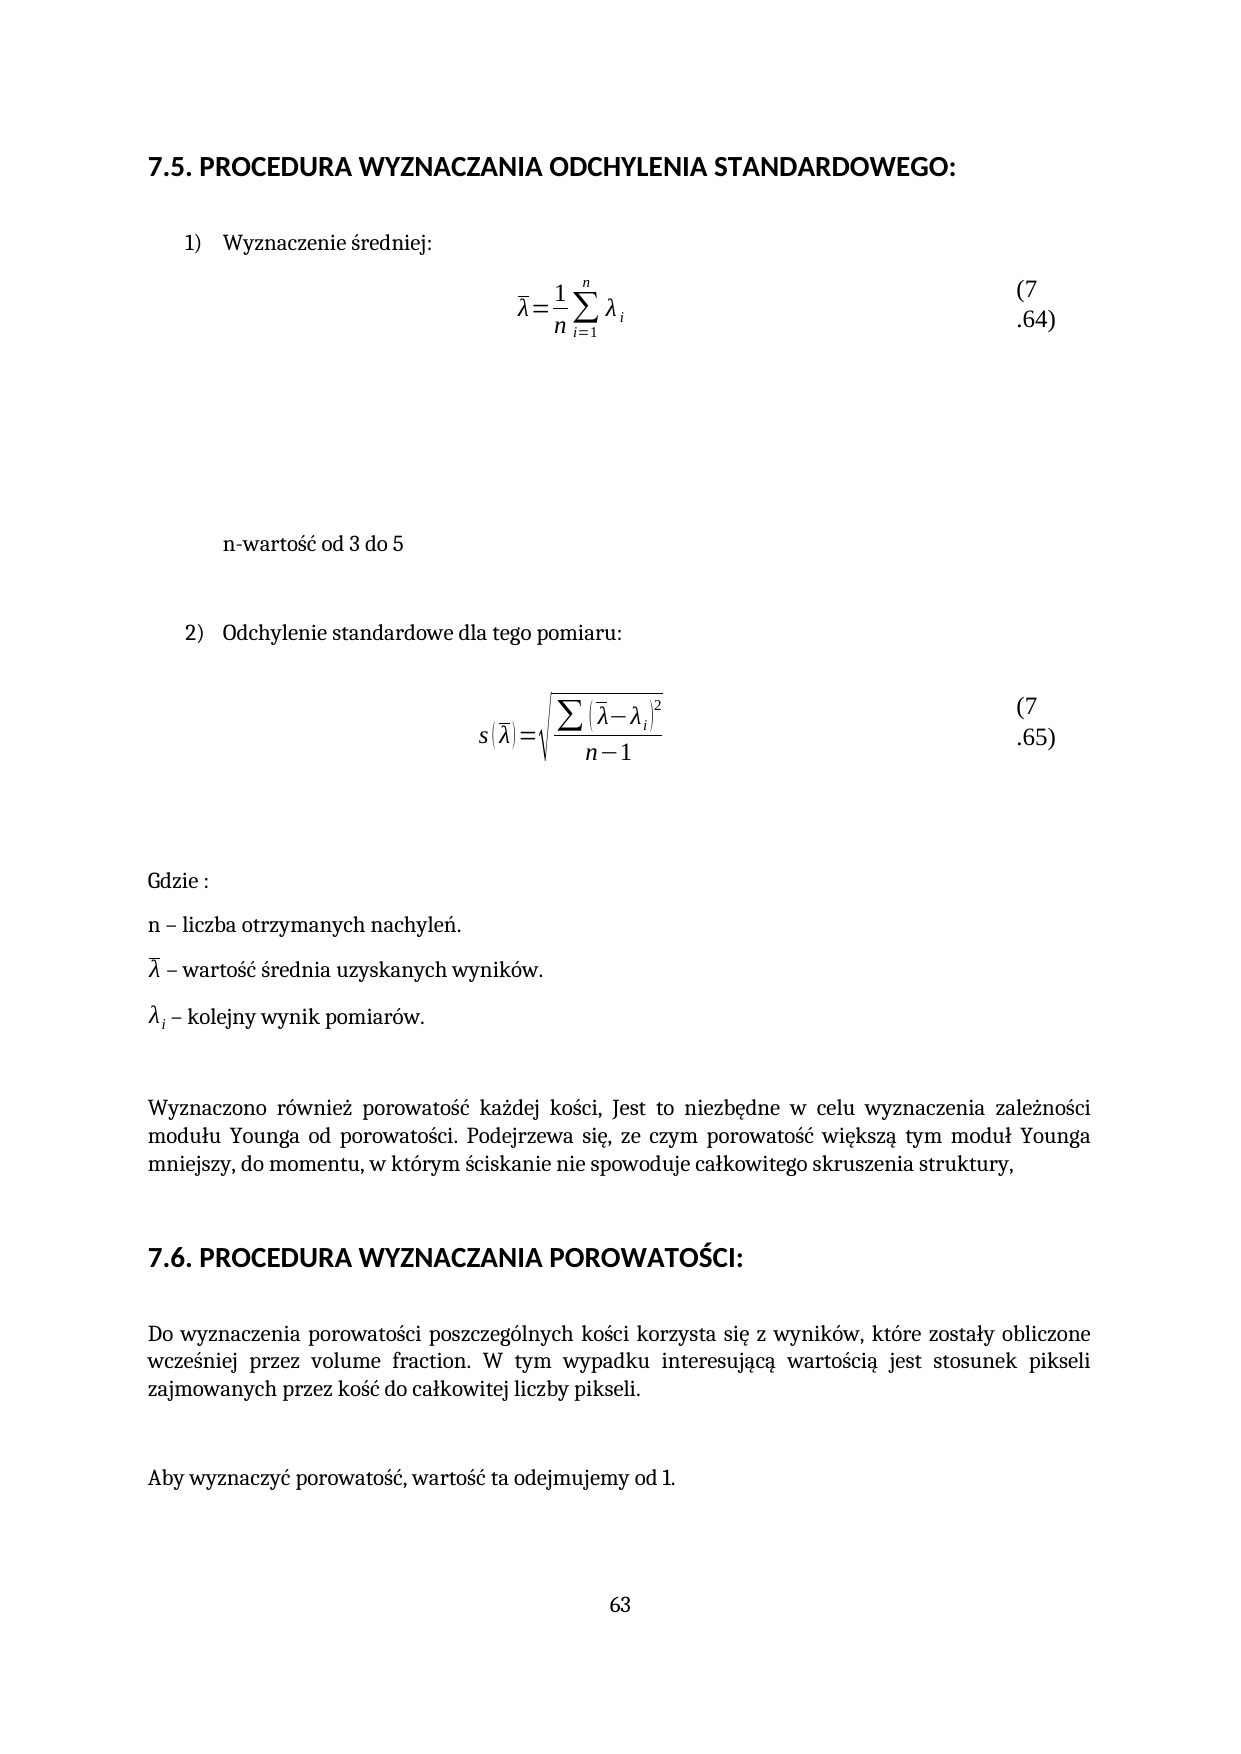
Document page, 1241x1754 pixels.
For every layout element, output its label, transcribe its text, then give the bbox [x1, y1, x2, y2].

table_header [136, 274, 930, 442]
text n – liczba otrzymanych nachyleń. [148, 912, 1092, 938]
list Wyznaczenie średniej: [185, 229, 1092, 256]
text Do wyznaczenia porowatości poszczególnych kości korzysta się z wyników, które zostały obliczone wcześniej przez volume fraction. W tym wypadku interesującą wartością jest stosunek pikseli zajmowanych przez kość do całkowitej liczby pikseli. [148, 1321, 1092, 1402]
subtitle 7.6. PROCEDURA WYZNACZANIA POROWATOŚCI: [148, 1239, 1092, 1274]
table_header [136, 691, 930, 868]
text Gdzie : [148, 868, 1092, 894]
subtitle 7.5. PROCEDURA WYZNACZANIA ODCHYLENIA STANDARDOWEGO: [148, 148, 1092, 183]
list n-wartość od 3 do 5 [223, 531, 1092, 557]
text – kolejny wynik pomiarów. [148, 1002, 1092, 1033]
text Wyznaczono również porowatość każdej kości, Jest to niezbędne w celu wyznaczenia zależności modułu Younga od porowatości. Podejrzewa się, ze czym porowatość większą tym moduł Younga mniejszy, do momentu, w którym ściskanie nie spowoduje całkowitego skruszenia struktury, [148, 1095, 1092, 1177]
list Odchylenie standardowe dla tego pomiaru: [185, 619, 1092, 646]
text Aby wyznaczyć porowatość, wartość ta odejmujemy od 1. [148, 1464, 1092, 1491]
text – wartość średnia uzyskanych wyników. [148, 956, 1092, 984]
